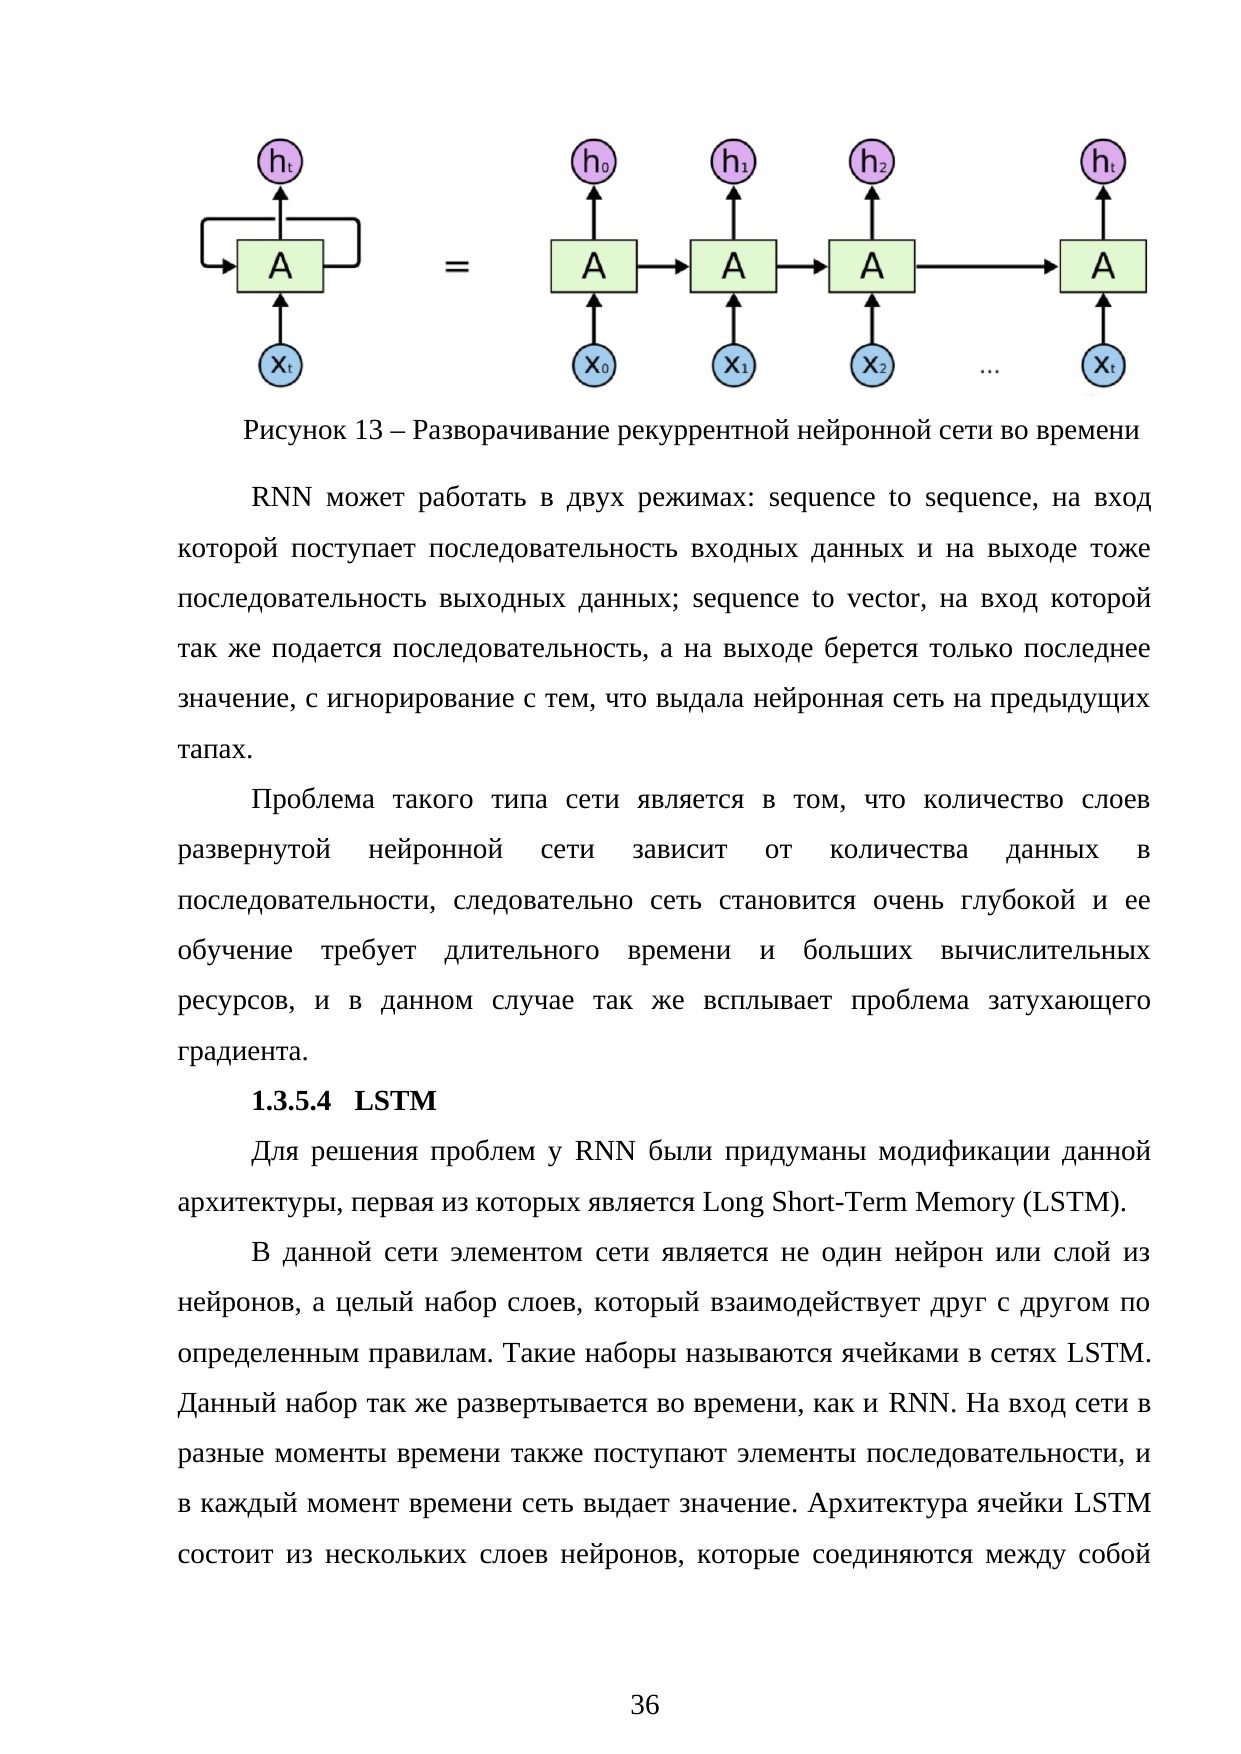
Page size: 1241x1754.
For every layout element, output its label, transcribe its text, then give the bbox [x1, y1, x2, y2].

subtitle LSTM [251, 1083, 1152, 1117]
picture [177, 118, 1152, 396]
text RNN может работать в двух режимах: sequence to sequence, на вход которой поступает последовательность входных данных и на выходе тоже последовательность выходных данных; sequence to vector, на вход которой так же подается последовательность, а на выходе берется только последнее значение, с игнорирование с тем, что выдала нейронная сеть на предыдущих тапах. [177, 479, 1152, 764]
text Для решения проблем у RNN были придуманы модификации данной архитектуры, первая из которых является Long Short-Term Memory (LSTM). [177, 1133, 1152, 1217]
list Рисунок 13 – Разворачивание рекуррентной нейронной сети во времени [177, 412, 1152, 446]
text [177, 1234, 1152, 1569]
text Проблема такого типа сети является в том, что количество слоев развернутой нейронной сети зависит от количества данных в последовательности, следовательно сеть становится очень глубокой и ее обучение требует длительного времени и больших вычислительных ресурсов, и в данном случае так же всплывает проблема затухающего градиента. [177, 781, 1152, 1066]
